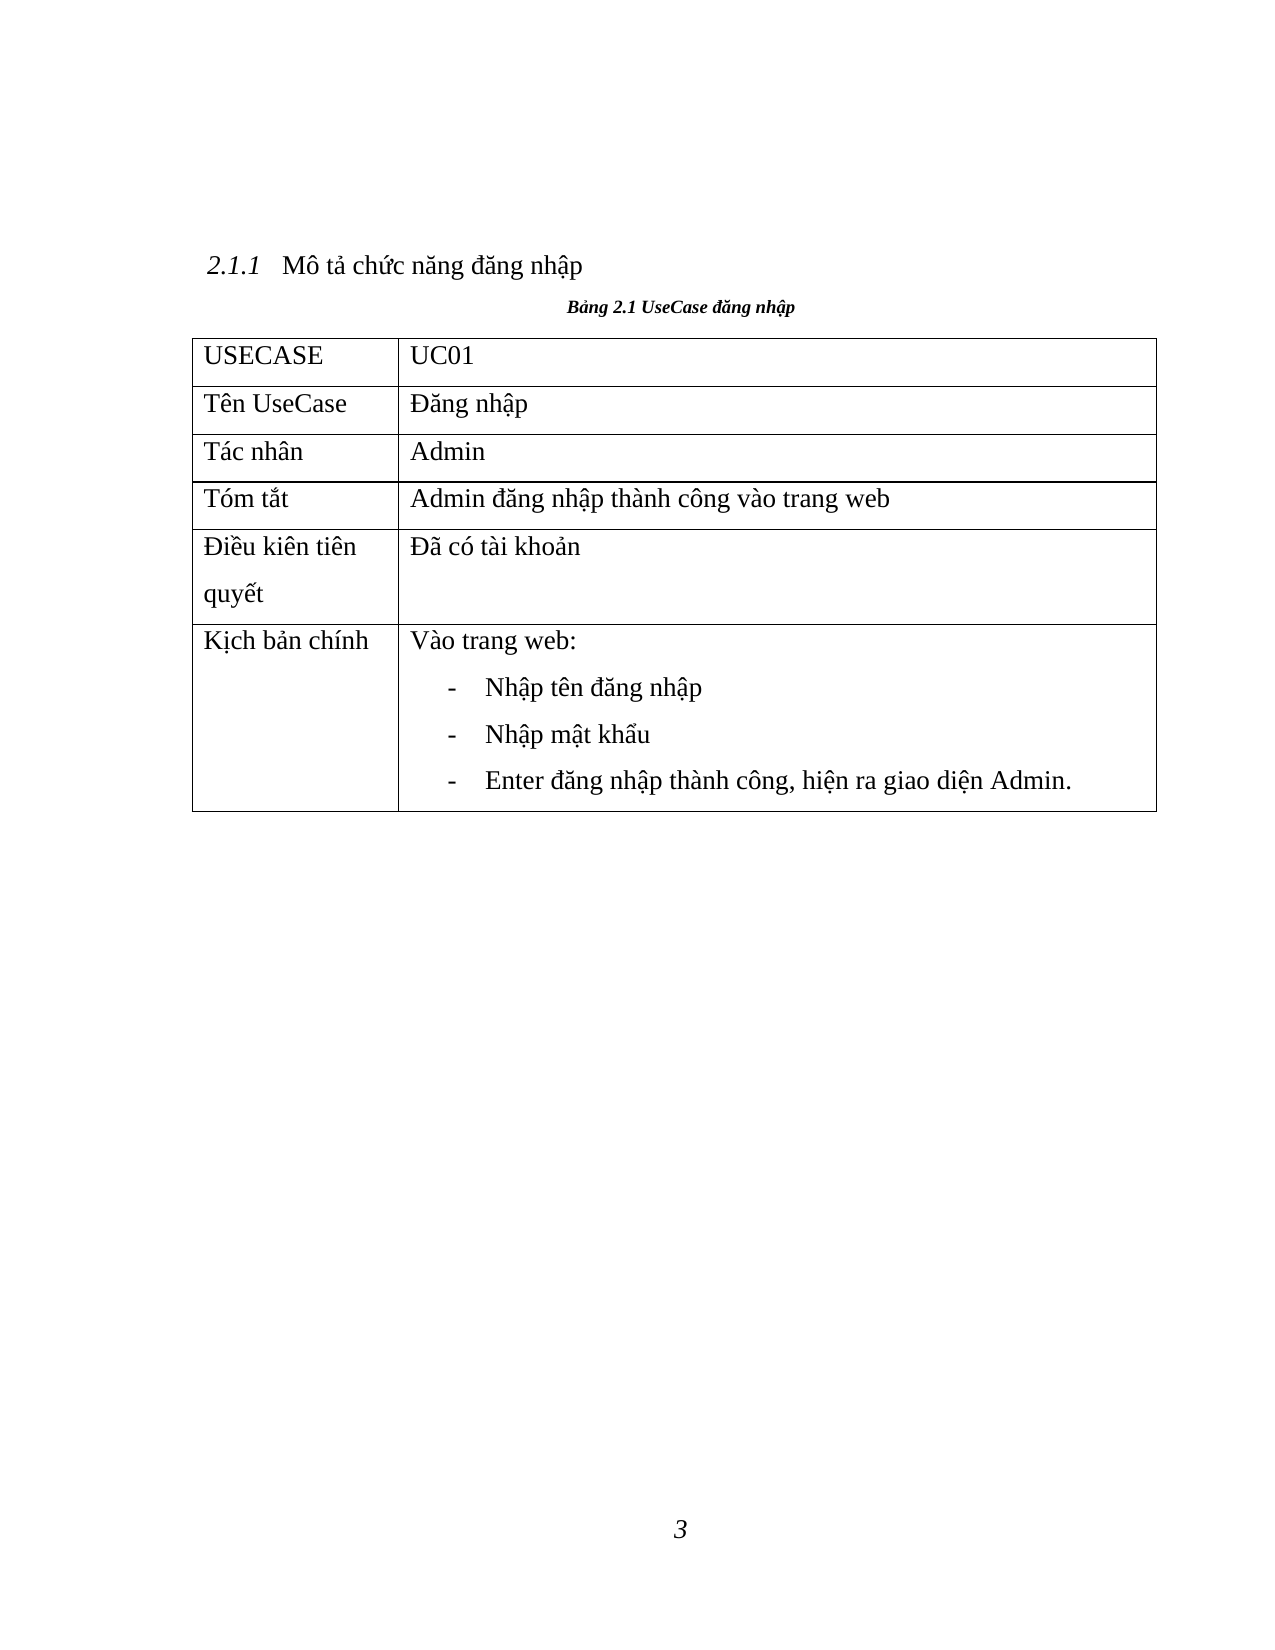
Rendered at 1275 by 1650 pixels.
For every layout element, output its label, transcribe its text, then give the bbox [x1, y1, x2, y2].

table_cell Tóm tắt [193, 483, 398, 529]
table_cell Kịch bản chính [193, 625, 398, 811]
table_cell Vào trang web: Nhập tên đăng nhập Nhập mật khẩu Enter đăng nhập thành công, hiện ra giao diện Admin. [399, 625, 1156, 811]
table_cell Admin đăng nhập thành công vào trang web [399, 483, 1156, 529]
subtitle Mô tả chức năng đăng nhập [207, 249, 1157, 280]
table_cell Admin [399, 435, 1156, 481]
table_cell Đăng nhập [399, 387, 1156, 434]
table_cell Tên UseCase [193, 387, 398, 434]
table_header UC01 [399, 339, 1156, 386]
table_cell Tác nhân [193, 435, 398, 481]
table_header USECASE [193, 339, 398, 386]
table_cell Điều kiên tiên quyết [193, 530, 398, 623]
table_cell Đã có tài khoản [399, 530, 1156, 623]
